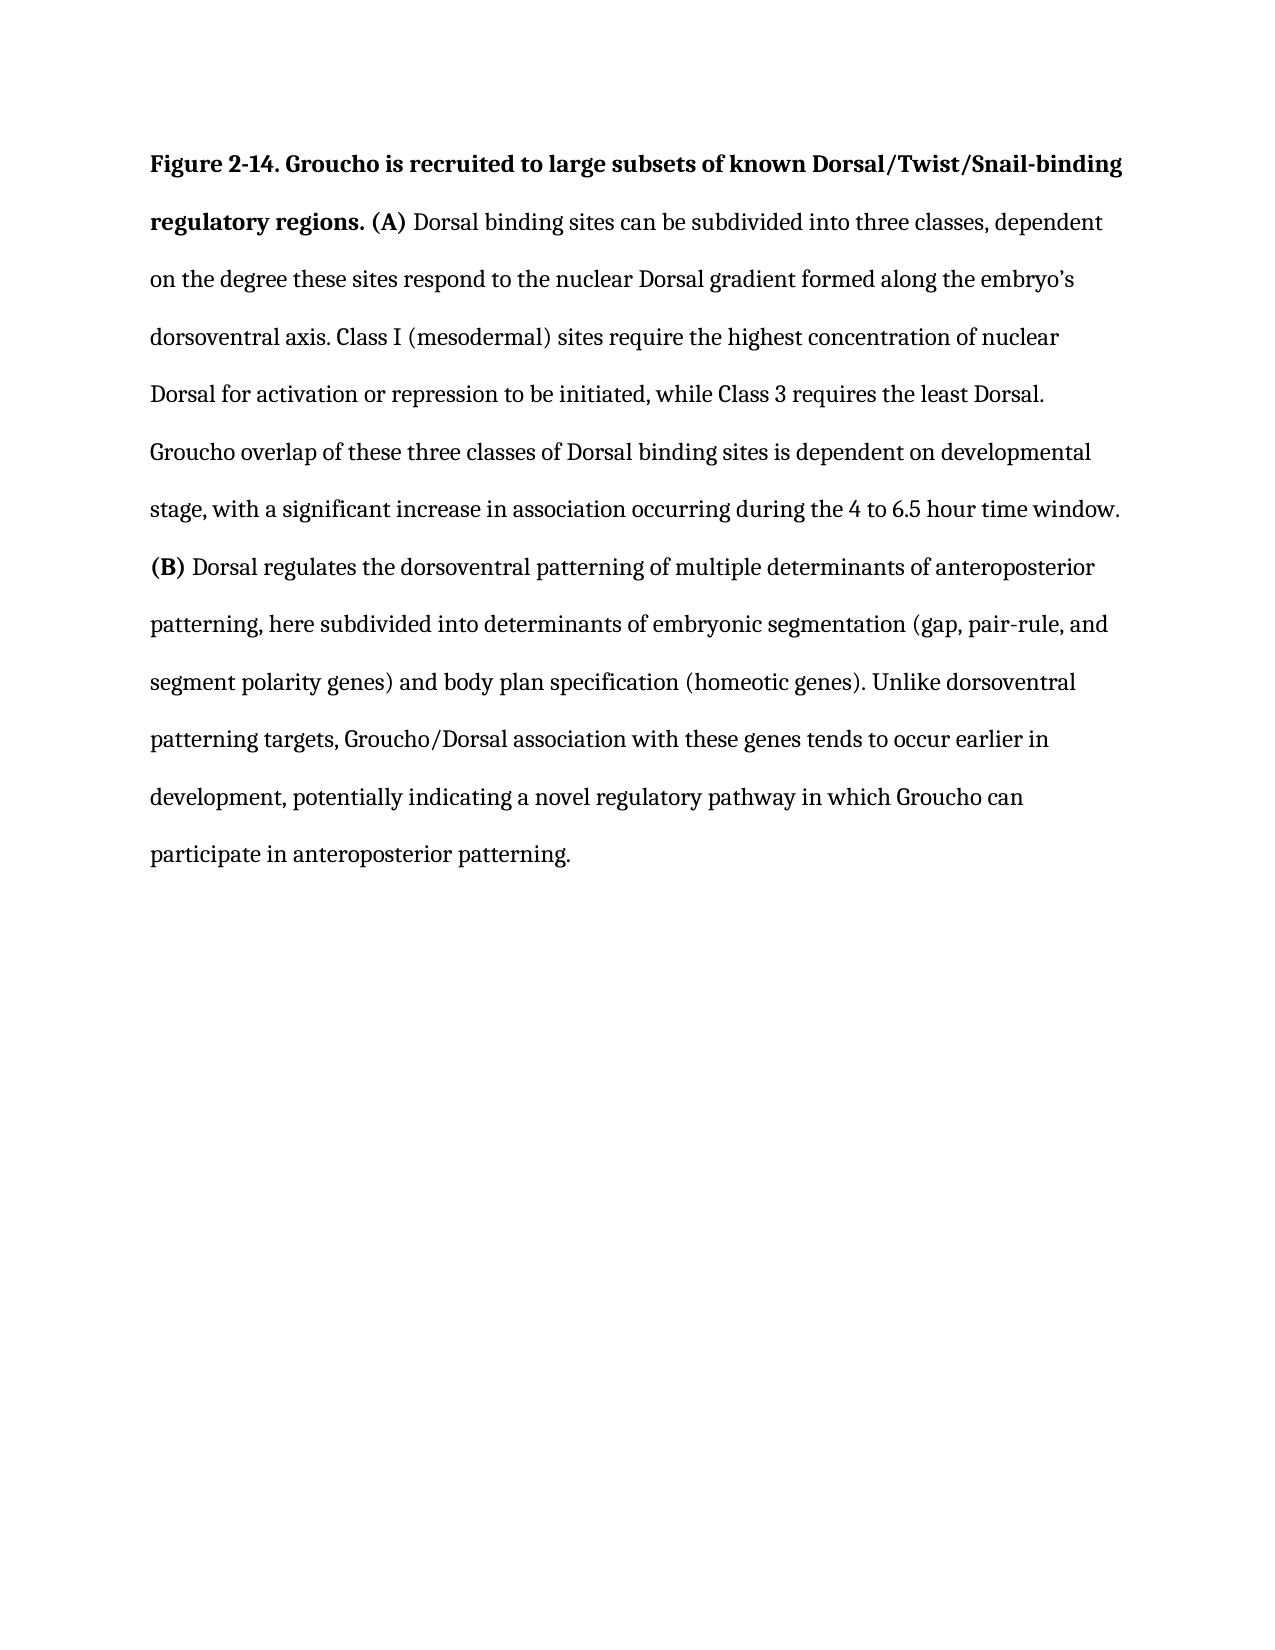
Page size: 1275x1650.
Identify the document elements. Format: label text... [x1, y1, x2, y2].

text Figure 2-14. Groucho is recruited to large subsets of known Dorsal/Twist/Snail-binding regulatory regions. (A) Dorsal binding sites can be subdivided into three classes, dependent on the degree these sites respond to the nuclear Dorsal gradient formed along the embryo’s dorsoventral axis. Class I (mesodermal) sites require the highest concentration of nuclear Dorsal for activation or repression to be initiated, while Class 3 requires the least Dorsal. Groucho overlap of these three classes of Dorsal binding sites is dependent on developmental stage, with a significant increase in association occurring during the 4 to 6.5 hour time window. (B) Dorsal regulates the dorsoventral patterning of multiple determinants of anteroposterior patterning, here subdivided into determinants of embryonic segmentation (gap, pair-rule, and segment polarity genes) and body plan specification (homeotic genes). Unlike dorsoventral patterning targets, Groucho/Dorsal association with these genes tends to occur earlier in development, potentially indicating a novel regulatory pathway in which Groucho can participate in anteroposterior patterning. [150, 150, 1125, 869]
